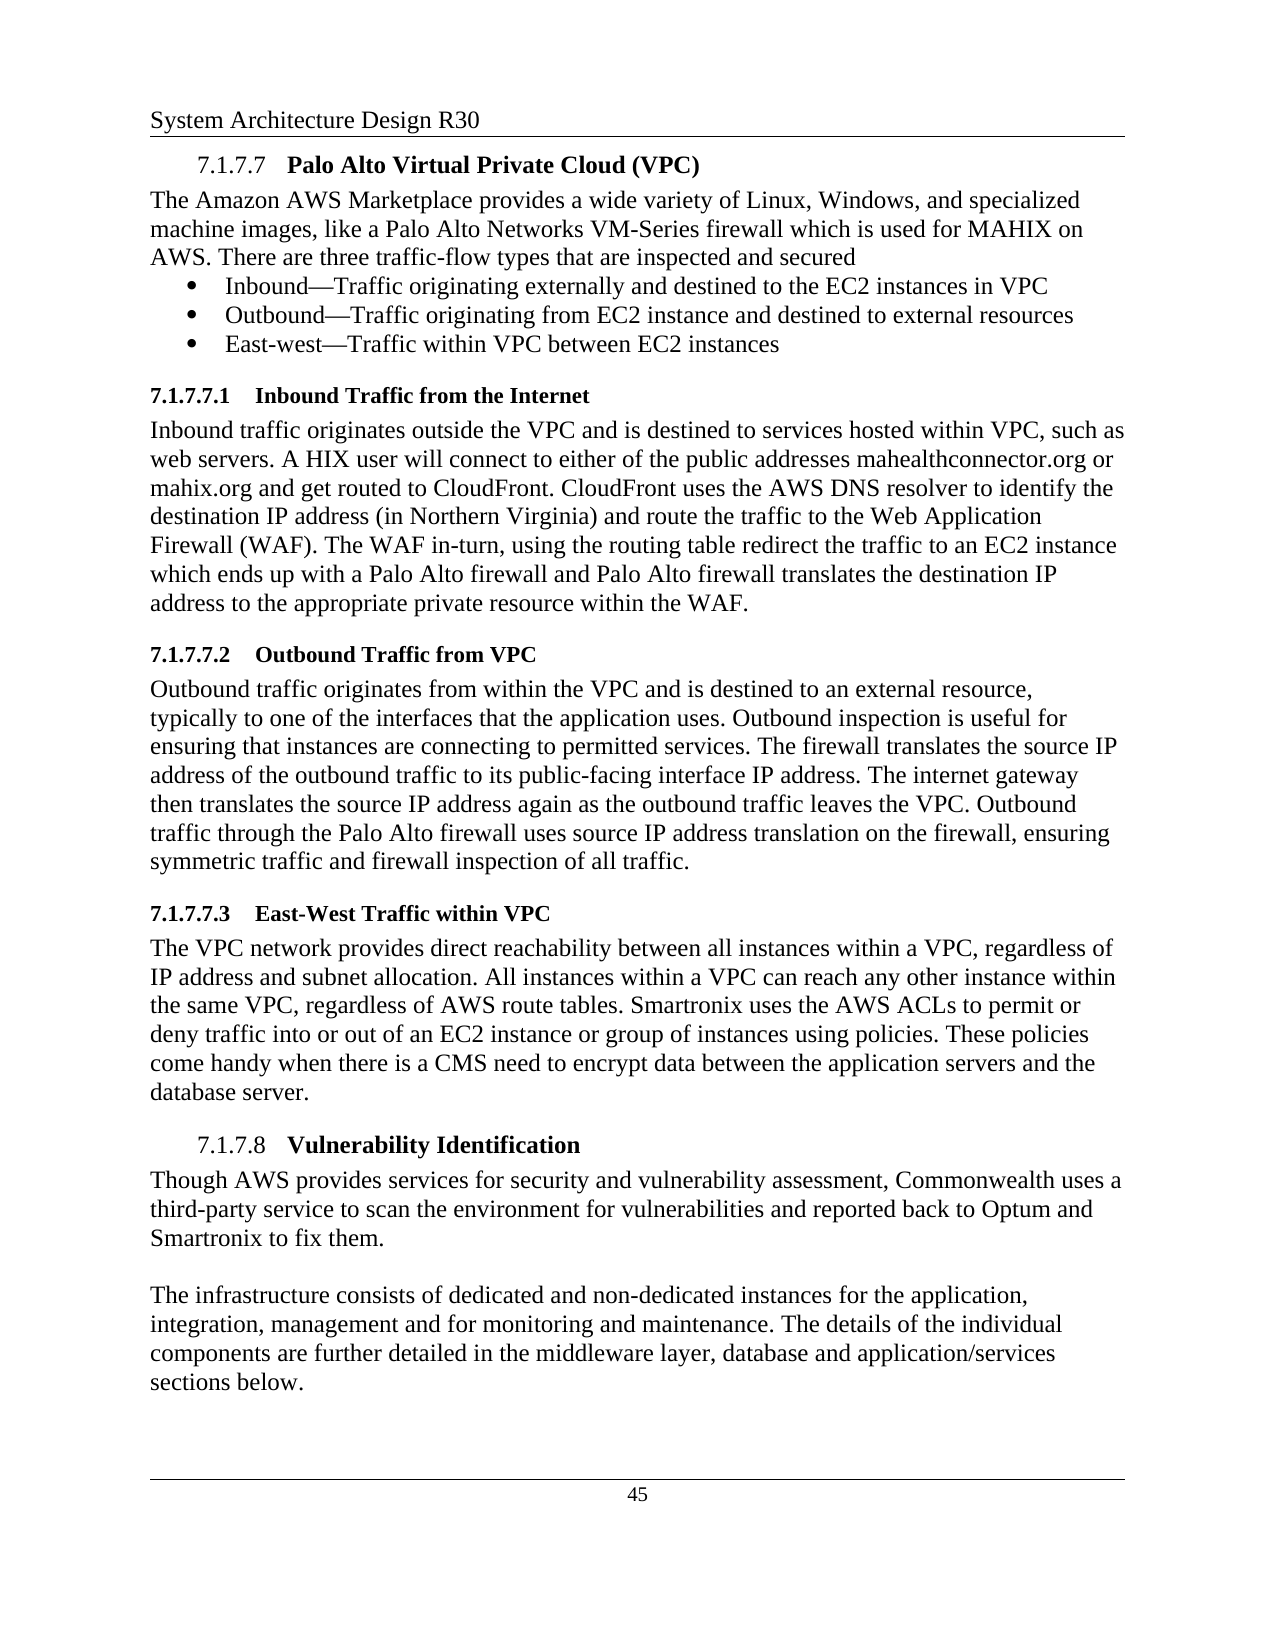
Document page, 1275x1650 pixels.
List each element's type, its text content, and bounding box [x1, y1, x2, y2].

text The infrastructure consists of dedicated and non-dedicated instances for the application, integration, management and for monitoring and maintenance. The details of the individual components are further detailed in the middleware layer, database and application/services sections below. [150, 1280, 1125, 1395]
list East-west—Traffic within VPC between EC2 instances [187, 329, 1125, 357]
text Outbound traffic originates from within the VPC and is destined to an external resource, typically to one of the interfaces that the application uses. Outbound inspection is useful for ensuring that instances are connecting to permitted services. The firewall translates the source IP address of the outbound traffic to its public-facing interface IP address. The internet gateway then translates the source IP address again as the outbound traffic leaves the VPC. Outbound traffic through the Palo Alto firewall uses source IP address translation on the firewall, ensuring symmetric traffic and firewall inspection of all traffic. [150, 674, 1125, 875]
text The Amazon AWS Marketplace provides a wide variety of Linux, Windows, and specialized machine images, like a Palo Alto Networks VM-Series firewall which is used for MAHIX on AWS. There are three traffic-flow types that are inspected and secured [150, 185, 1125, 271]
list Inbound—Traffic originating externally and destined to the EC2 instances in VPC [187, 271, 1125, 300]
subtitle East-West Traffic within VPC [150, 900, 1125, 927]
text Though AWS provides services for security and vulnerability assessment, Commonwealth uses a third-party service to scan the environment for vulnerabilities and reported back to Optum and Smartronix to fix them. [150, 1165, 1125, 1252]
list Outbound—Traffic originating from EC2 instance and destined to external resources [187, 300, 1125, 329]
subtitle Outbound Traffic from VPC [150, 641, 1125, 668]
subtitle Vulnerability Identification [197, 1130, 1125, 1159]
subtitle Inbound Traffic from the Internet [150, 382, 1125, 409]
text The VPC network provides direct reachability between all instances within a VPC, regardless of IP address and subnet allocation. All instances within a VPC can reach any other instance within the same VPC, regardless of AWS route tables. Smartronix uses the AWS ACLs to permit or deny traffic into or out of an EC2 instance or group of instances using policies. These policies come handy when there is a CMS need to encrypt data between the application servers and the database server. [150, 933, 1125, 1105]
subtitle Palo Alto Virtual Private Cloud (VPC) [197, 150, 1125, 179]
text Inbound traffic originates outside the VPC and is destined to services hosted within VPC, such as web servers. A HIX user will connect to either of the public addresses mahealthconnector.org or mahix.org and get routed to CloudFront. CloudFront uses the AWS DNS resolver to identify the destination IP address (in Northern Virginia) and route the traffic to the Web Application Firewall (WAF). The WAF in-turn, using the routing table redirect the traffic to an EC2 instance which ends up with a Palo Alto firewall and Palo Alto firewall translates the destination IP address to the appropriate private resource within the WAF. [150, 415, 1125, 616]
